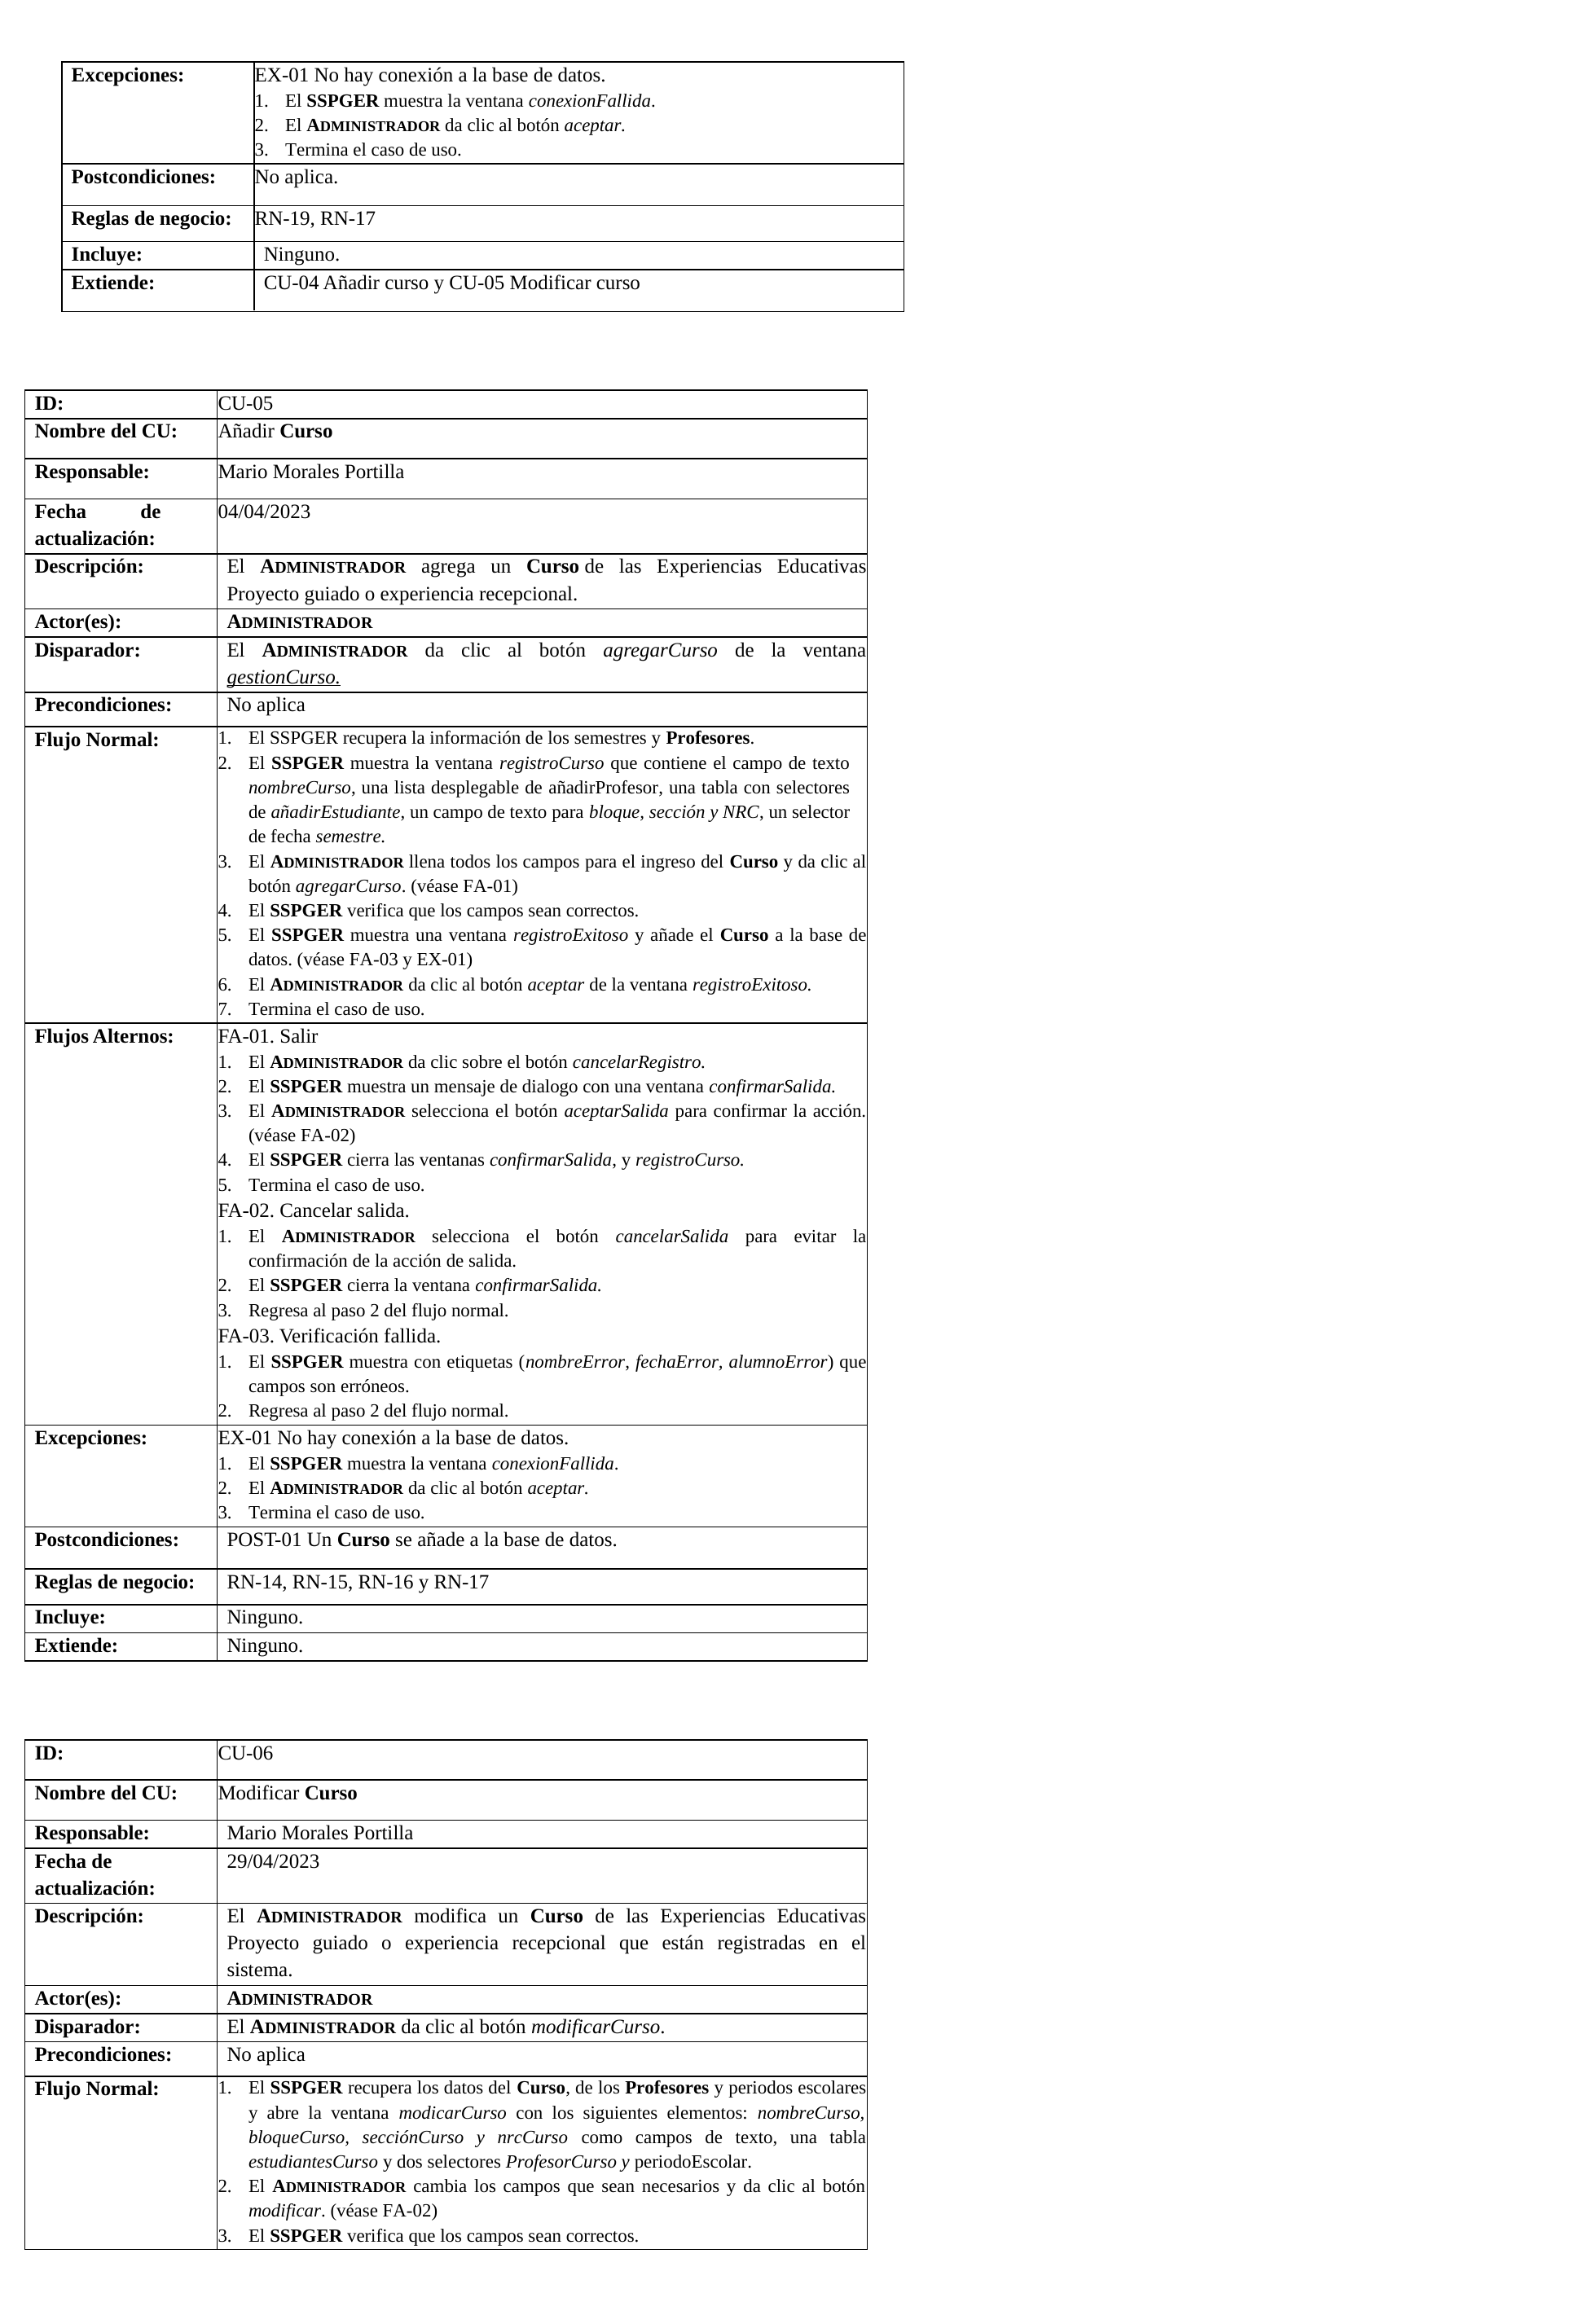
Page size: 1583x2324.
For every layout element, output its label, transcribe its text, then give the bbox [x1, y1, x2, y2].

table_cell Excepciones: [63, 63, 253, 163]
table_cell Extiende: [25, 1633, 217, 1660]
table_cell El Administrador modifica un Curso de las Experiencias Educativas Proyecto guiado o experiencia recepcional que están registradas en el sistema. [218, 1904, 867, 1984]
table_cell Mario Morales Portilla [218, 1821, 867, 1847]
table_cell Reglas de negocio: [63, 206, 253, 241]
table_cell Disparador: [25, 638, 217, 692]
table_cell FA-01. Salir El Administrador da clic sobre el botón cancelarRegistro. El SSPGER muestra un mensaje de dialogo con una ventana confirmarSalida. El Administrador selecciona el botón aceptarSalida para confirmar la acción. (véase FA-02) El SSPGER cierra las ventanas confirmarSalida, y registroCurso. Termina el caso de uso. FA-02. Cancelar salida. El Administrador selecciona el botón cancelarSalida para evitar la confirmación de la acción de salida. El SSPGER cierra la ventana confirmarSalida. Regresa al paso 2 del flujo normal. FA-03. Verificación fallida. El SSPGER muestra con etiquetas (nombreError, fechaError, alumnoError) que campos son erróneos. Regresa al paso 2 del flujo normal. [218, 1024, 867, 1424]
table_cell Postcondiciones: [25, 1527, 217, 1568]
table_cell Actor(es): [25, 609, 217, 636]
table_cell No aplica [218, 2042, 867, 2076]
table_cell Responsable: [25, 1821, 217, 1847]
table_cell El Administrador da clic al botón modificarCurso. [218, 2014, 867, 2041]
table_cell CU-04 Añadir curso y CU-05 Modificar curso [255, 270, 904, 310]
table_cell Precondiciones: [25, 2042, 217, 2076]
table_cell RN-14, RN-15, RN-16 y RN-17 [218, 1570, 867, 1604]
table_cell Fecha de actualización: [25, 1849, 217, 1903]
table_cell Actor(es): [25, 1986, 217, 2013]
table_cell Descripción: [25, 555, 217, 608]
table_cell Añadir Curso [218, 420, 867, 458]
table_cell Incluye: [63, 242, 253, 269]
table_cell Excepciones: [25, 1426, 217, 1527]
table_cell Modificar Curso [218, 1781, 867, 1820]
table_cell RN-19, RN-17 [255, 206, 904, 241]
table_cell Incluye: [25, 1606, 217, 1632]
table_cell 29/04/2023 [218, 1849, 867, 1903]
table_cell Ninguno. [218, 1633, 867, 1660]
table_cell El Administrador da clic al botón agregarCurso de la ventana gestionCurso. [218, 638, 867, 692]
table_cell No aplica. [255, 165, 904, 205]
table_cell El SSPGER recupera la información de los semestres y Profesores. El SSPGER muestra la ventana registroCurso que contiene el campo de texto nombreCurso, una lista desplegable de añadirProfesor, una tabla con selectores de añadirEstudiante, un campo de texto para bloque, sección y NRC, un selector de fecha semestre. El Administrador llena todos los campos para el ingreso del Curso y da clic al botón agregarCurso. (véase FA-01) El SSPGER verifica que los campos sean correctos. El SSPGER muestra una ventana registroExitoso y añade el Curso a la base de datos. (véase FA-03 y EX-01) El Administrador da clic al botón aceptar de la ventana registroExitoso. Termina el caso de uso. [218, 727, 867, 1022]
table_cell Reglas de negocio: [25, 1570, 217, 1604]
table_cell Responsable: [25, 459, 217, 498]
table_cell Descripción: [25, 1904, 217, 1984]
table_header ID: [25, 391, 217, 418]
table_header CU-06 [218, 1741, 867, 1779]
table_cell EX-01 No hay conexión a la base de datos. El SSPGER muestra la ventana conexionFallida. El Administrador da clic al botón aceptar. Termina el caso de uso. [255, 63, 904, 163]
table_cell Flujo Normal: [25, 2077, 217, 2249]
table_cell Ninguno. [218, 1606, 867, 1632]
table_header ID: [25, 1741, 217, 1779]
table_cell Nombre del CU: [25, 1781, 217, 1820]
table_cell Ninguno. [255, 242, 904, 269]
table_cell EX-01 No hay conexión a la base de datos. El SSPGER muestra la ventana conexionFallida. El Administrador da clic al botón aceptar. Termina el caso de uso. [218, 1426, 867, 1527]
table_cell Mario Morales Portilla [218, 459, 867, 498]
table_cell 04/04/2023 [218, 499, 867, 553]
table_cell No aplica [218, 693, 867, 726]
table_cell Disparador: [25, 2014, 217, 2041]
table_cell Extiende: [63, 270, 253, 310]
table_header CU-05 [218, 391, 867, 418]
table_cell Flujos Alternos: [25, 1024, 217, 1424]
table_cell Flujo Normal: [25, 727, 217, 1022]
table_cell Precondiciones: [25, 693, 217, 726]
table_cell Nombre del CU: [25, 420, 217, 458]
table_cell El Administrador agrega un Curso de las Experiencias Educativas Proyecto guiado o experiencia recepcional. [218, 555, 867, 608]
table_cell POST-01 Un Curso se añade a la base de datos. [218, 1527, 867, 1568]
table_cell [218, 2077, 867, 2249]
table_cell Postcondiciones: [63, 165, 253, 205]
table_cell Administrador [218, 609, 867, 636]
table_cell Fecha de actualización: [25, 499, 217, 553]
table_cell Administrador [218, 1986, 867, 2013]
